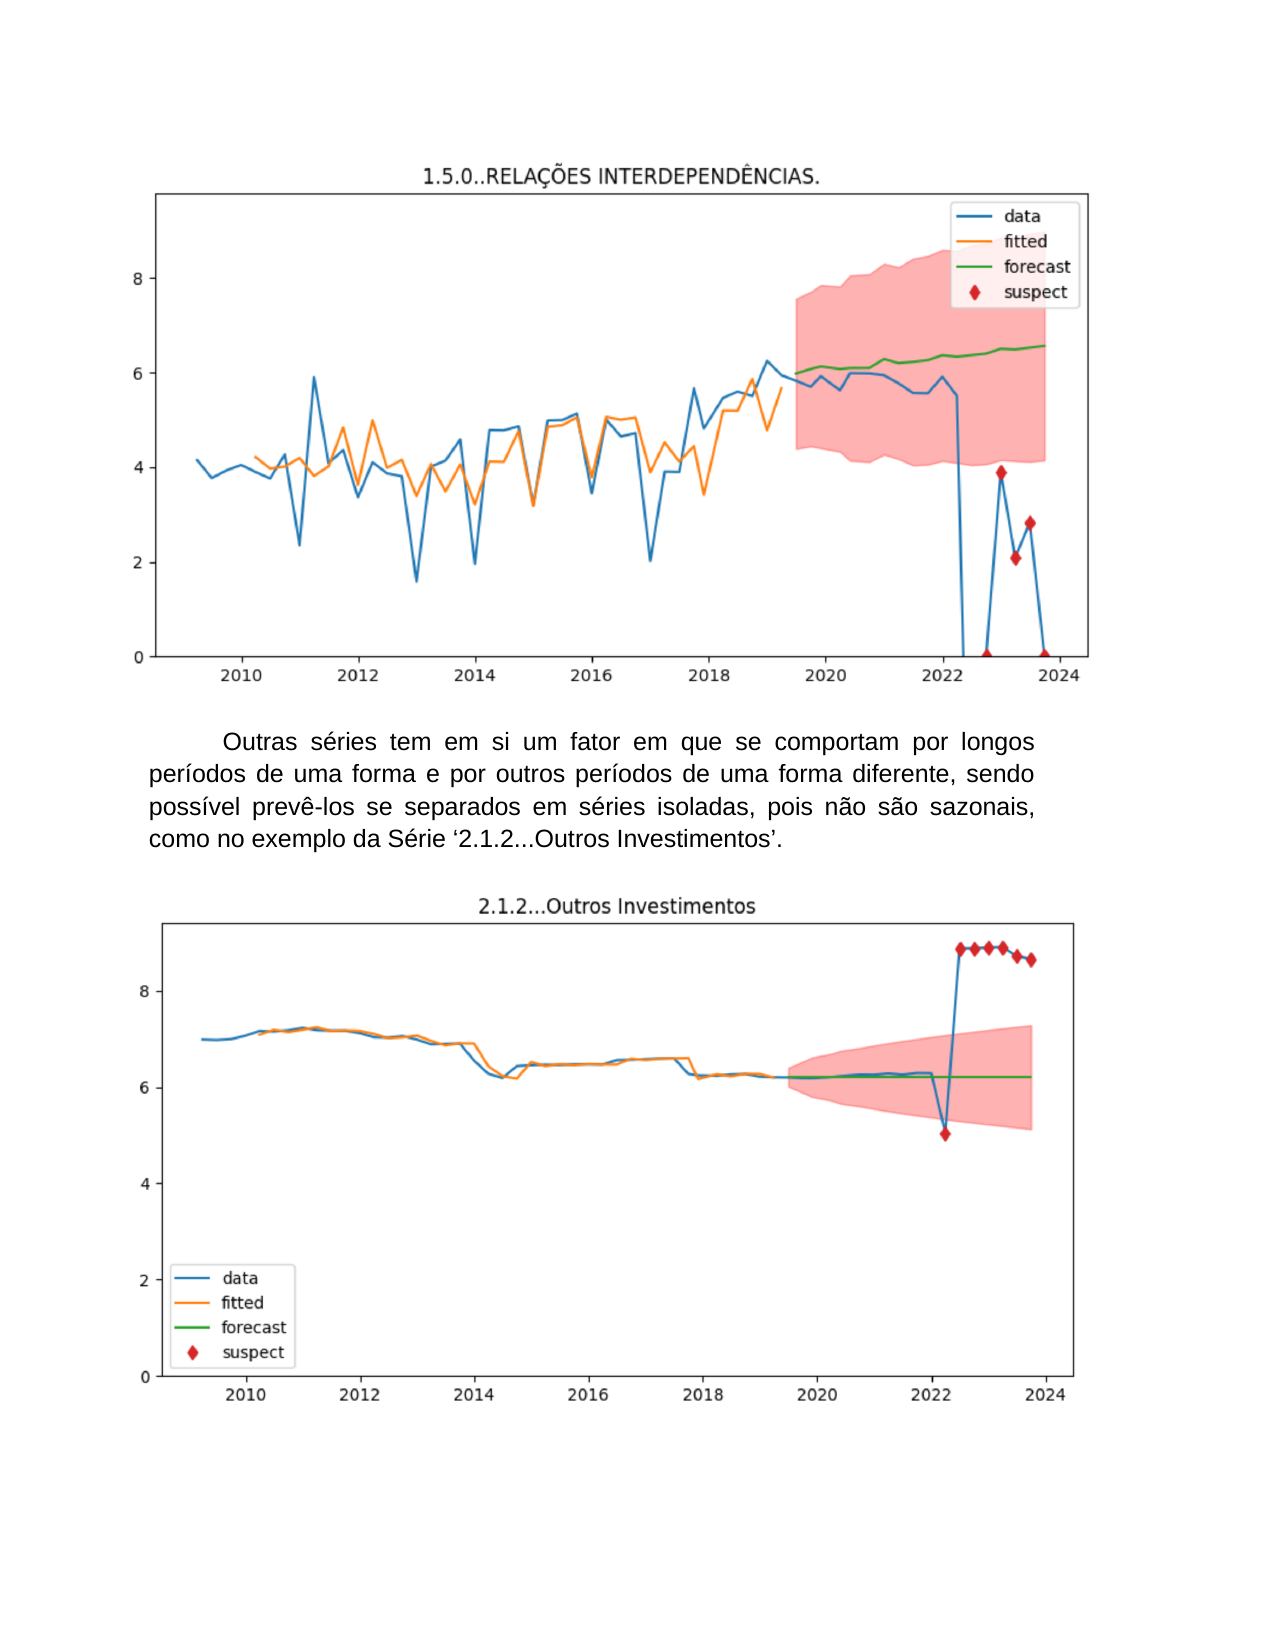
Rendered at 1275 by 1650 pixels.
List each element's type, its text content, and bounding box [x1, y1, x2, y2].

picture [105, 150, 1132, 702]
picture [105, 877, 1132, 1407]
text Outras séries tem em si um fator em que se comportam por longos períodos de uma forma e por outros períodos de uma forma diferente, sendo possível prevê-los se separados em séries isoladas, pois não são sazonais, como no exemplo da Série ‘2.1.2...Outros Investimentos’. [149, 727, 1036, 853]
